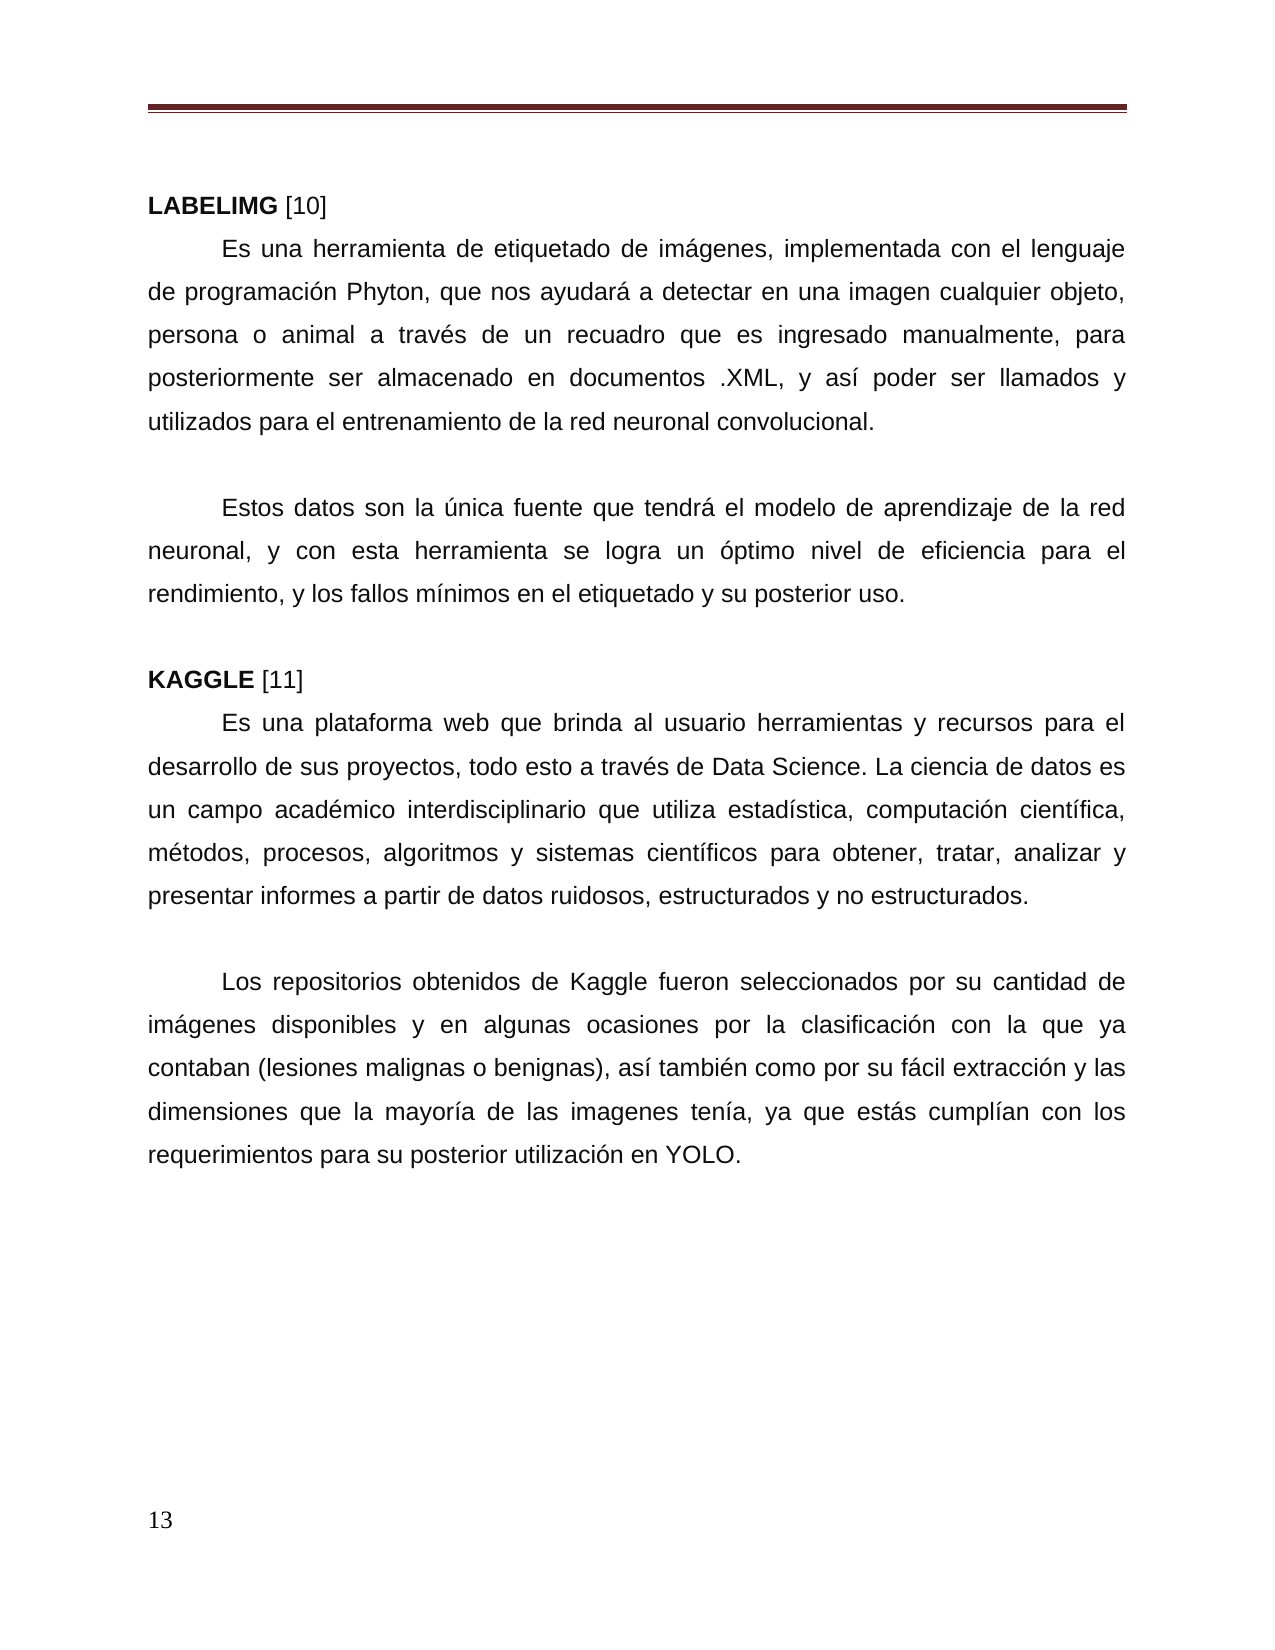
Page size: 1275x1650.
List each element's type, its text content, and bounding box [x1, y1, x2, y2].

text Es una plataforma web que brinda al usuario herramientas y recursos para el desarrollo de sus proyectos, todo esto a través de Data Science. La ciencia de datos es un campo académico interdisciplinario que utiliza estadística, computación científica, métodos, procesos, algoritmos y sistemas científicos para obtener, tratar, analizar y presentar informes a partir de datos ruidosos, estructurados y no estructurados. [148, 708, 1127, 909]
text LABELIMG [10] [148, 191, 1127, 219]
text Es una herramienta de etiquetado de imágenes, implementada con el lenguaje de programación Phyton, que nos ayudará a detectar en una imagen cualquier objeto, persona o animal a través de un recuadro que es ingresado manualmente, para posteriormente ser almacenado en documentos .XML, y así poder ser llamados y utilizados para el entrenamiento de la red neuronal convolucional. [148, 234, 1127, 435]
text Los repositorios obtenidos de Kaggle fueron seleccionados por su cantidad de imágenes disponibles y en algunas ocasiones por la clasificación con la que ya contaban (lesiones malignas o benignas), así también como por su fácil extracción y las dimensiones que la mayoría de las imagenes tenía, ya que estás cumplían con los requerimientos para su posterior utilización en YOLO. [148, 967, 1127, 1168]
text Estos datos son la única fuente que tendrá el modelo de aprendizaje de la red neuronal, y con esta herramienta se logra un óptimo nivel de eficiencia para el rendimiento, y los fallos mínimos en el etiquetado y su posterior uso. [148, 493, 1127, 608]
text KAGGLE [11] [148, 665, 1127, 694]
